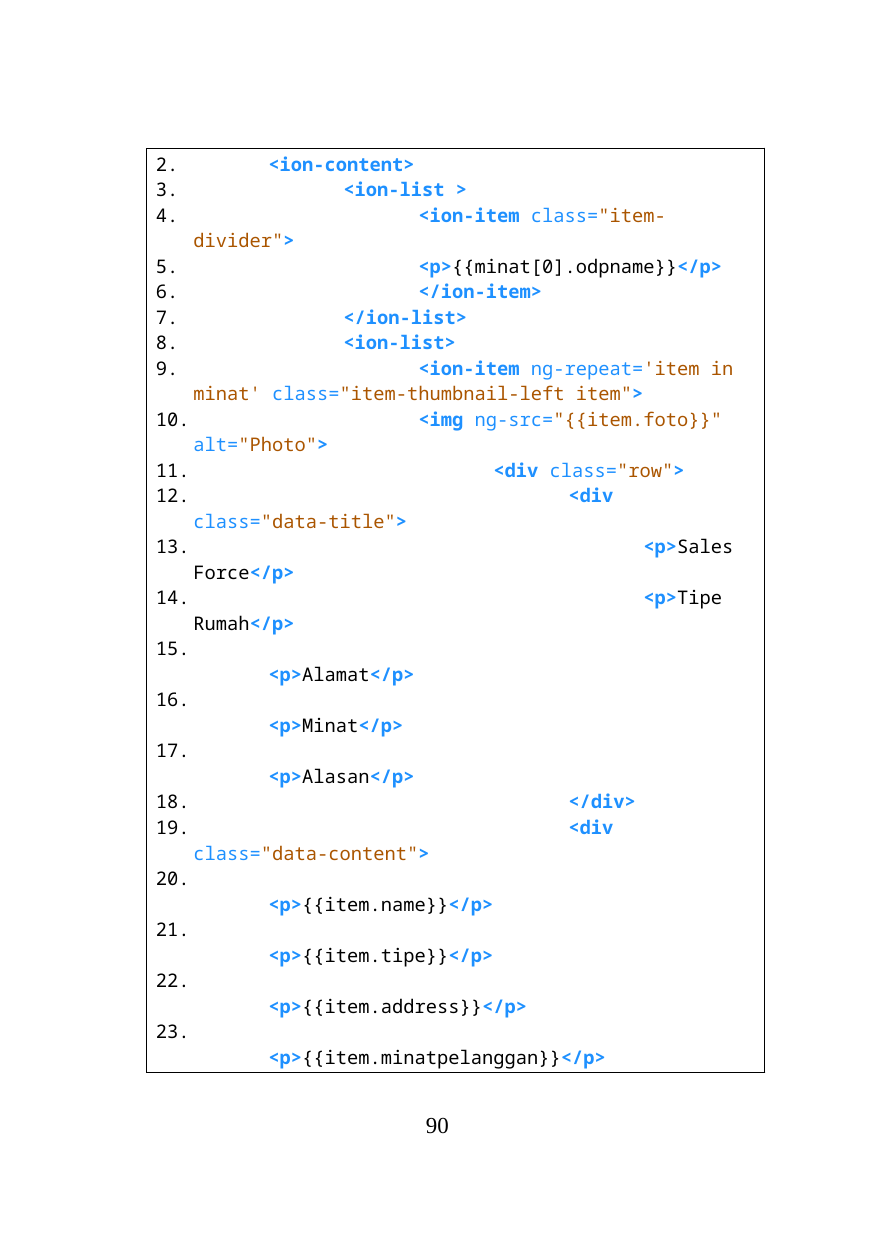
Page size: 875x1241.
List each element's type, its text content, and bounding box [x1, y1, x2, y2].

list <ion-content> [147, 149, 764, 173]
list </ion-item> [147, 275, 764, 301]
list <p>{{item.name}}</p> [147, 862, 764, 913]
list <p>{{minat[0].odpname}}</p> [147, 250, 764, 275]
list <div class="data-title"> [147, 479, 764, 531]
list <ion-item ng-repeat='item in minat' class="item-thumbnail-left item"> [147, 352, 764, 403]
list <img ng-src="{{item.foto}}" alt="Photo"> [147, 403, 764, 454]
list <ion-list> [147, 326, 764, 352]
list </ion-list> [147, 301, 764, 326]
list <ion-item class="item-divider"> [147, 199, 764, 250]
list <p>{{item.minatpelanggan}}</p> [147, 1015, 764, 1072]
list <p>{{item.address}}</p> [147, 964, 764, 1015]
list <p>Alasan</p> [147, 735, 764, 786]
list <div class="row"> [147, 454, 764, 479]
list <p>Tipe Rumah</p> [147, 582, 764, 633]
list <div class="data-content"> [147, 811, 764, 862]
list <ion-list > [147, 173, 764, 199]
list <p>{{item.tipe}}</p> [147, 913, 764, 964]
list <p>Minat</p> [147, 684, 764, 735]
list <p>Sales Force</p> [147, 531, 764, 582]
list </div> [147, 786, 764, 811]
list <p>Alamat</p> [147, 633, 764, 684]
